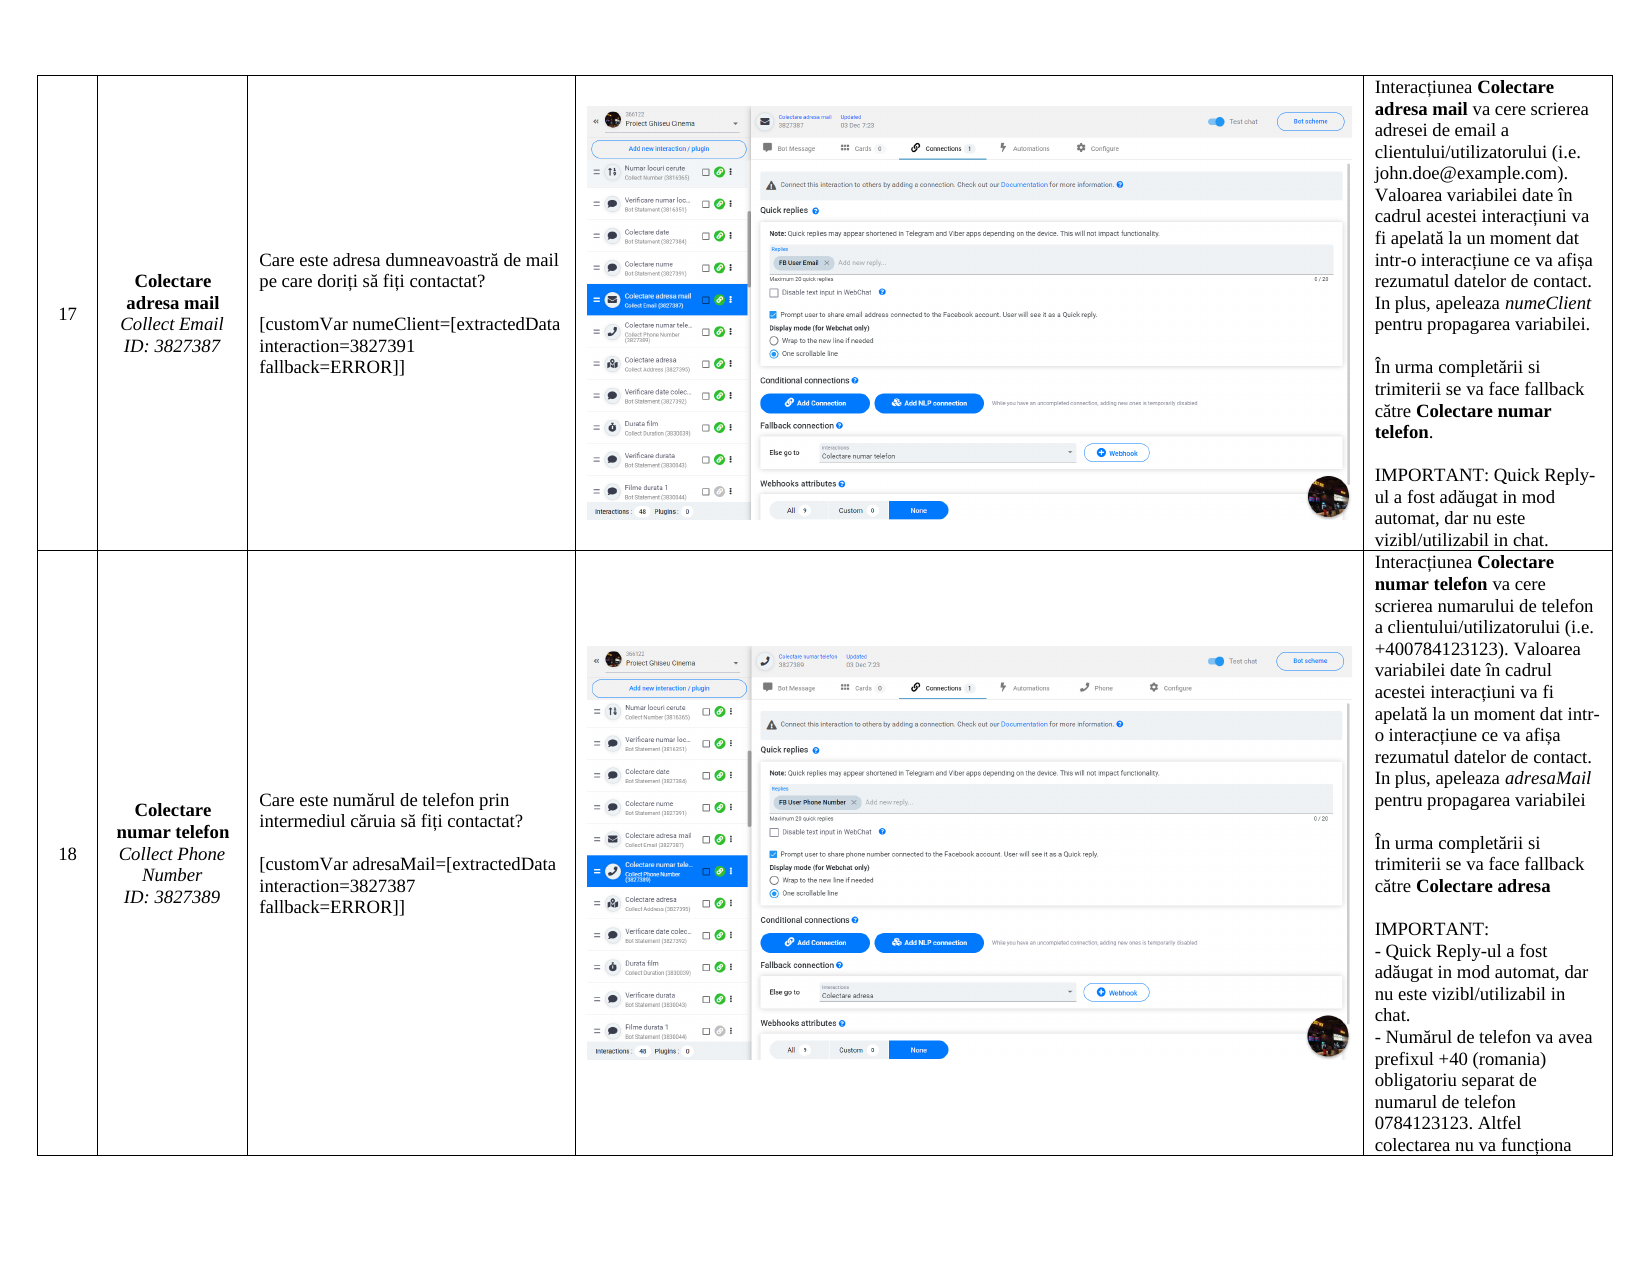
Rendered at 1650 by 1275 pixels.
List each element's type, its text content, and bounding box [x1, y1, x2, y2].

table_cell 17 [38, 76, 97, 550]
table_cell [576, 76, 1363, 550]
table_cell Interacțiunea Colectare adresa mail va cere scrierea adresei de email a clientului/utilizatorului (i.e. john.doe@example.com). Valoarea variabilei date în cadrul acestei interacțiuni va fi apelată la un moment dat intr-o interacțiune ce va afișa rezumatul datelor de contact. In plus, apeleaza numeClient pentru propagarea variabilei. În urma completării si trimiterii se va face fallback către Colectare numar telefon. IMPORTANT: Quick Reply-ul a fost adăugat in mod automat, dar nu este vizibl/utilizabil in chat. [1364, 76, 1612, 550]
picture [587, 646, 1353, 1060]
table_cell Interacțiunea Colectare numar telefon va cere scrierea numarului de telefon a clientului/utilizatorului (i.e. +400784123123). Valoarea variabilei date în cadrul acestei interacțiuni va fi apelată la un moment dat intr-o interacțiune ce va afișa rezumatul datelor de contact. In plus, apeleaza adresaMail pentru propagarea variabilei În urma completării si trimiterii se va face fallback către Colectare adresa IMPORTANT: - Quick Reply-ul a fost adăugat in mod automat, dar nu este vizibl/utilizabil in chat. - Numărul de telefon va avea prefixul +40 (romania) obligatoriu separat de numarul de telefon 0784123123. Altfel colectarea nu va funcționa [1364, 551, 1612, 1155]
picture [587, 106, 1353, 520]
table_cell Colectare adresa mail Collect Email ID: 3827387 [98, 76, 247, 550]
table_cell 18 [38, 551, 97, 1155]
table_cell Colectare numar telefon Collect Phone Number ID: 3827389 [98, 551, 247, 1155]
table_cell [576, 551, 1363, 1155]
table_cell Care este numărul de telefon prin intermediul căruia să fiți contactat? [customVar adresaMail=[extractedData interaction=3827387 fallback=ERROR]] [248, 551, 575, 1155]
table_cell Care este adresa dumneavoastră de mail pe care doriți să fiți contactat? [customVar numeClient=[extractedData interaction=3827391 fallback=ERROR]] [248, 76, 575, 550]
